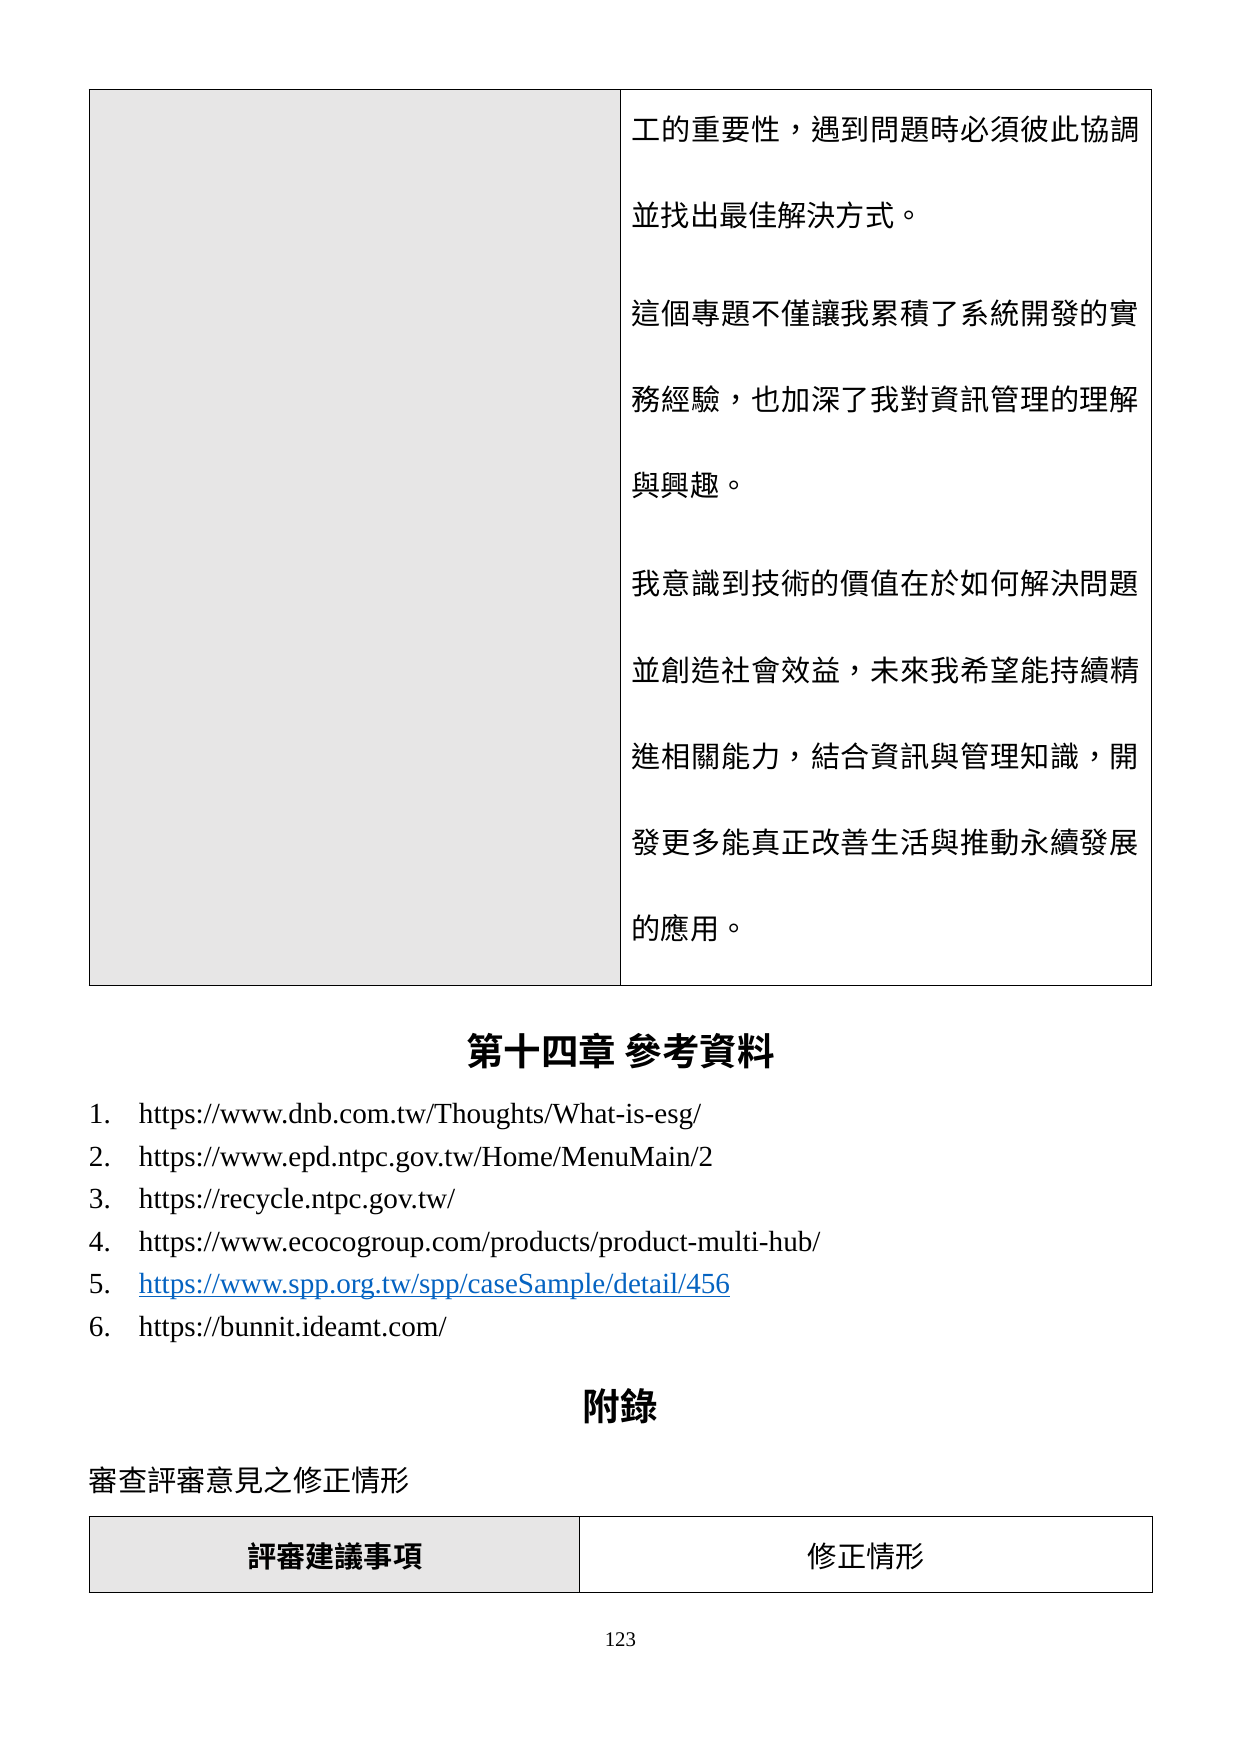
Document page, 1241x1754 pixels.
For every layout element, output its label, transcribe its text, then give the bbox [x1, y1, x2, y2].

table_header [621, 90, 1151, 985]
list https://recycle.ntpc.gov.tw/ [89, 1179, 1152, 1217]
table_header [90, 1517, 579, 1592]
subtitle 審查評審意見之修正情形 [89, 1441, 1152, 1516]
list https://bunnit.ideamt.com/ [89, 1307, 1152, 1344]
list https://www.ecocogroup.com/products/product-multi-hub/ [89, 1222, 1152, 1259]
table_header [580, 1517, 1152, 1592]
subtitle 附錄 [89, 1366, 1152, 1441]
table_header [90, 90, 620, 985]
list https://www.epd.ntpc.gov.tw/Home/MenuMain/2 [89, 1137, 1152, 1174]
text 第十四章 參考資料 [89, 1011, 1152, 1086]
list https://www.dnb.com.tw/Thoughts/What-is-esg/ [89, 1094, 1152, 1132]
list https://www.spp.org.tw/spp/caseSample/detail/456 [89, 1264, 1152, 1302]
